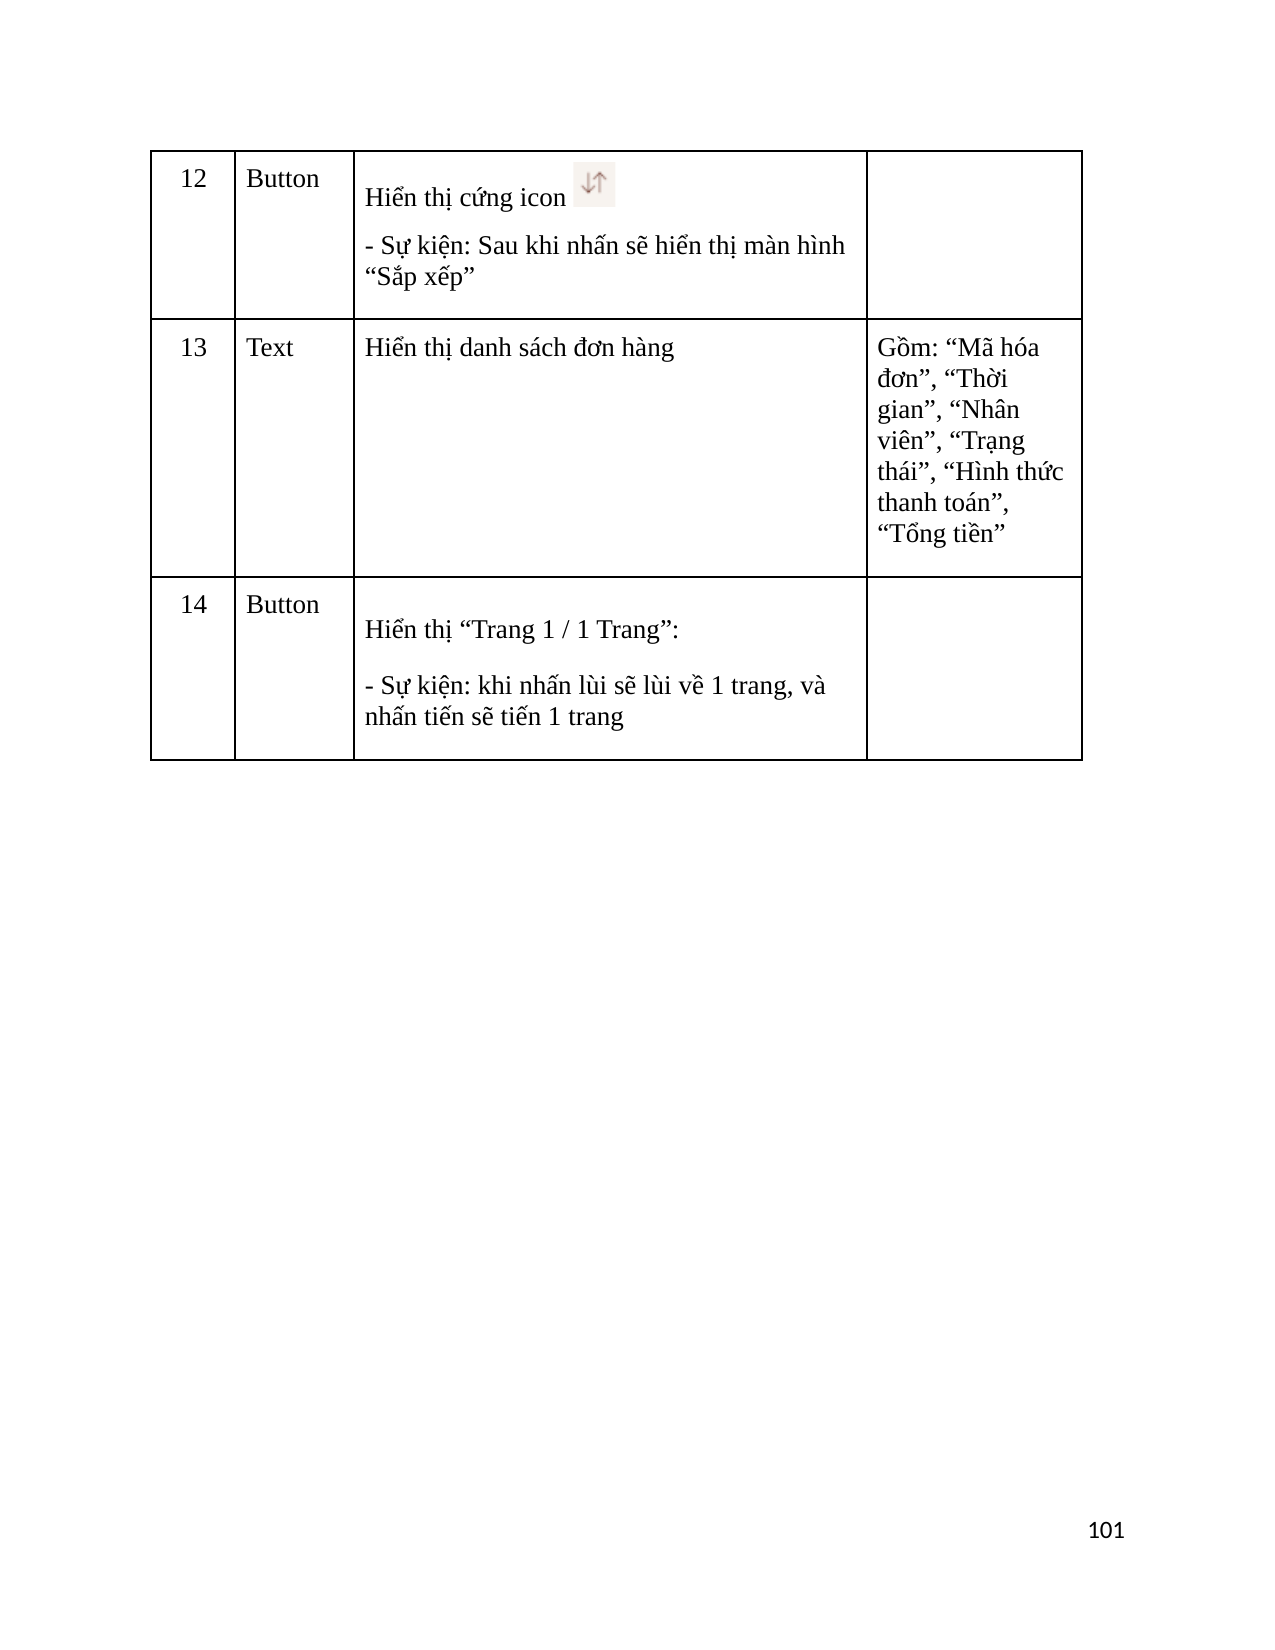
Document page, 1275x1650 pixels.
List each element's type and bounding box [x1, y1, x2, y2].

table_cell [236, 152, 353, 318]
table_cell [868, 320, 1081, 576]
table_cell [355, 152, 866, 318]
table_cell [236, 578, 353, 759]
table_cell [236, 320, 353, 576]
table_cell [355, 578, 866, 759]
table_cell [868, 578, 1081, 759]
picture [573, 162, 616, 207]
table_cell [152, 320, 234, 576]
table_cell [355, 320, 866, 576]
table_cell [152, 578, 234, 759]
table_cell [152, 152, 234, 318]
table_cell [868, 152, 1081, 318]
